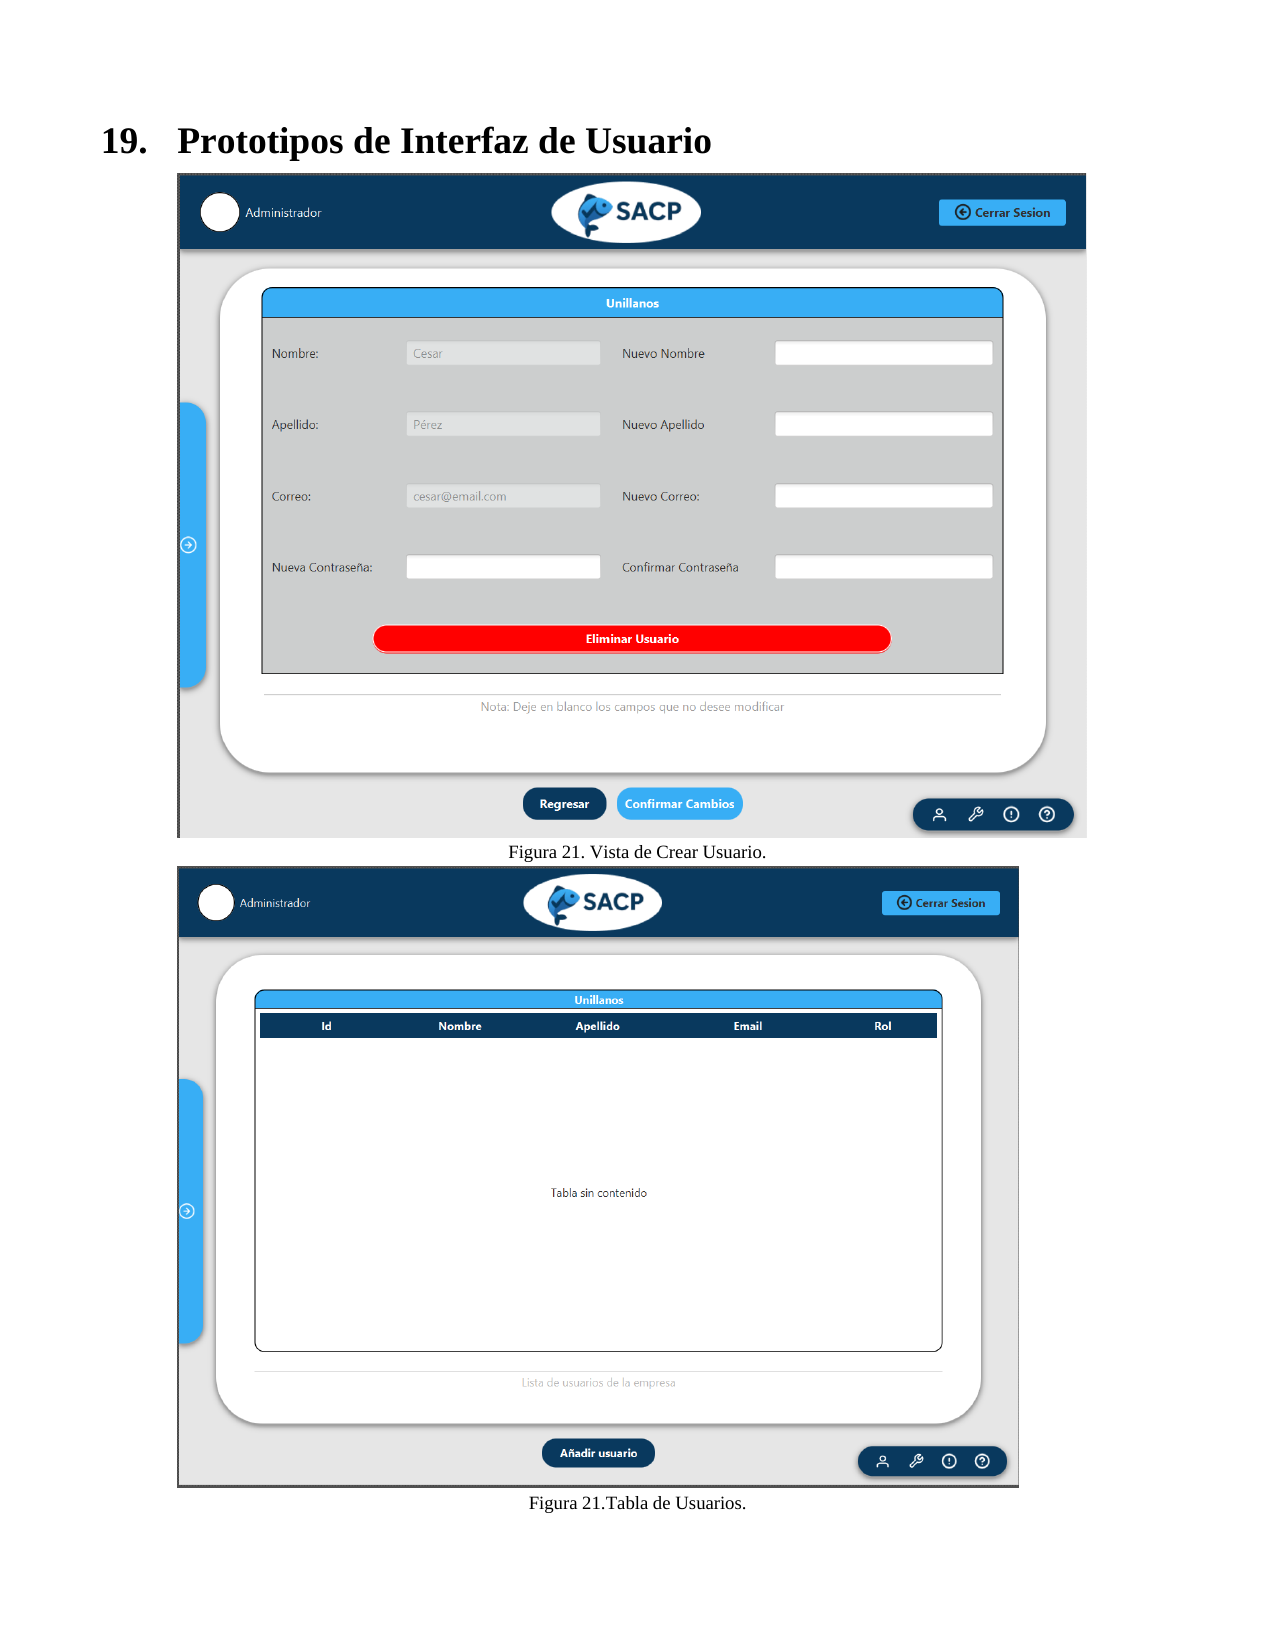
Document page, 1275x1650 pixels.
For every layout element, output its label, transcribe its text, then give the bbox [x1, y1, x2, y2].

text Figura 21.Tabla de Usuarios. [118, 1492, 1157, 1513]
text Figura 21. Vista de Crear Usuario. [118, 841, 1157, 863]
picture [177, 173, 1087, 838]
subtitle Prototipos de Interfaz de Usuario [147, 118, 1157, 161]
picture [177, 866, 1019, 1488]
